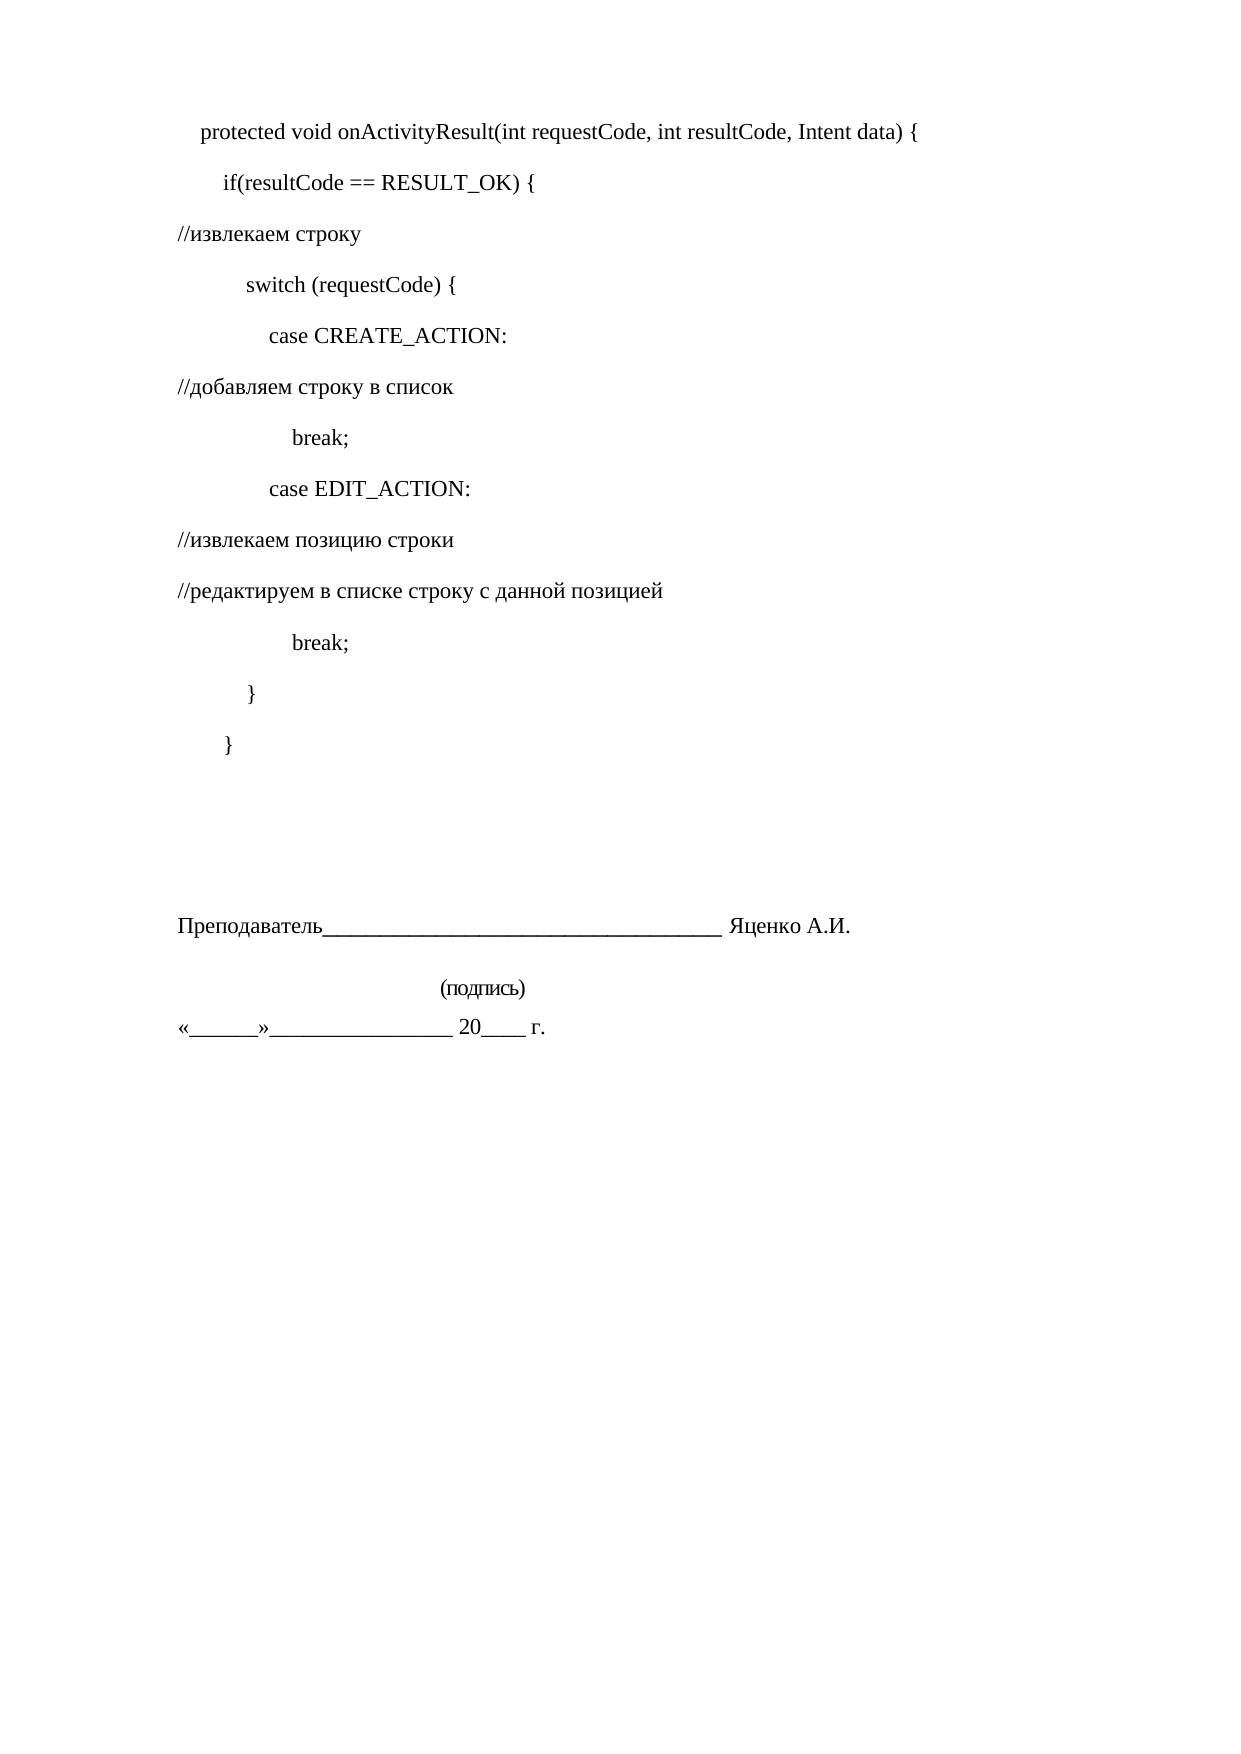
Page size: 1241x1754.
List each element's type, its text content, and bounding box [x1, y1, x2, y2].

text break; [177, 424, 1152, 451]
text (подпись) «______»________________ 20____ г. [178, 964, 864, 1042]
text break; [177, 628, 1152, 655]
text case EDIT_ACTION: [177, 475, 1152, 502]
text //добавляем строку в список [177, 373, 1152, 400]
text //извлекаем строку [177, 220, 1152, 247]
text } [177, 731, 1152, 757]
text if(resultCode == RESULT_OK) { [177, 169, 1152, 196]
text protected void onActivityResult(int requestCode, int resultCode, Intent data) { [177, 118, 1152, 144]
text Преподаватель Яценко А.И. [177, 912, 1152, 939]
text switch (requestCode) { [177, 271, 1152, 298]
text //редактируем в списке строку с данной позицией [177, 577, 1152, 604]
text } [177, 679, 1152, 706]
text case CREATE_ACTION: [177, 322, 1152, 349]
text //извлекаем позицию строки [177, 526, 1152, 553]
